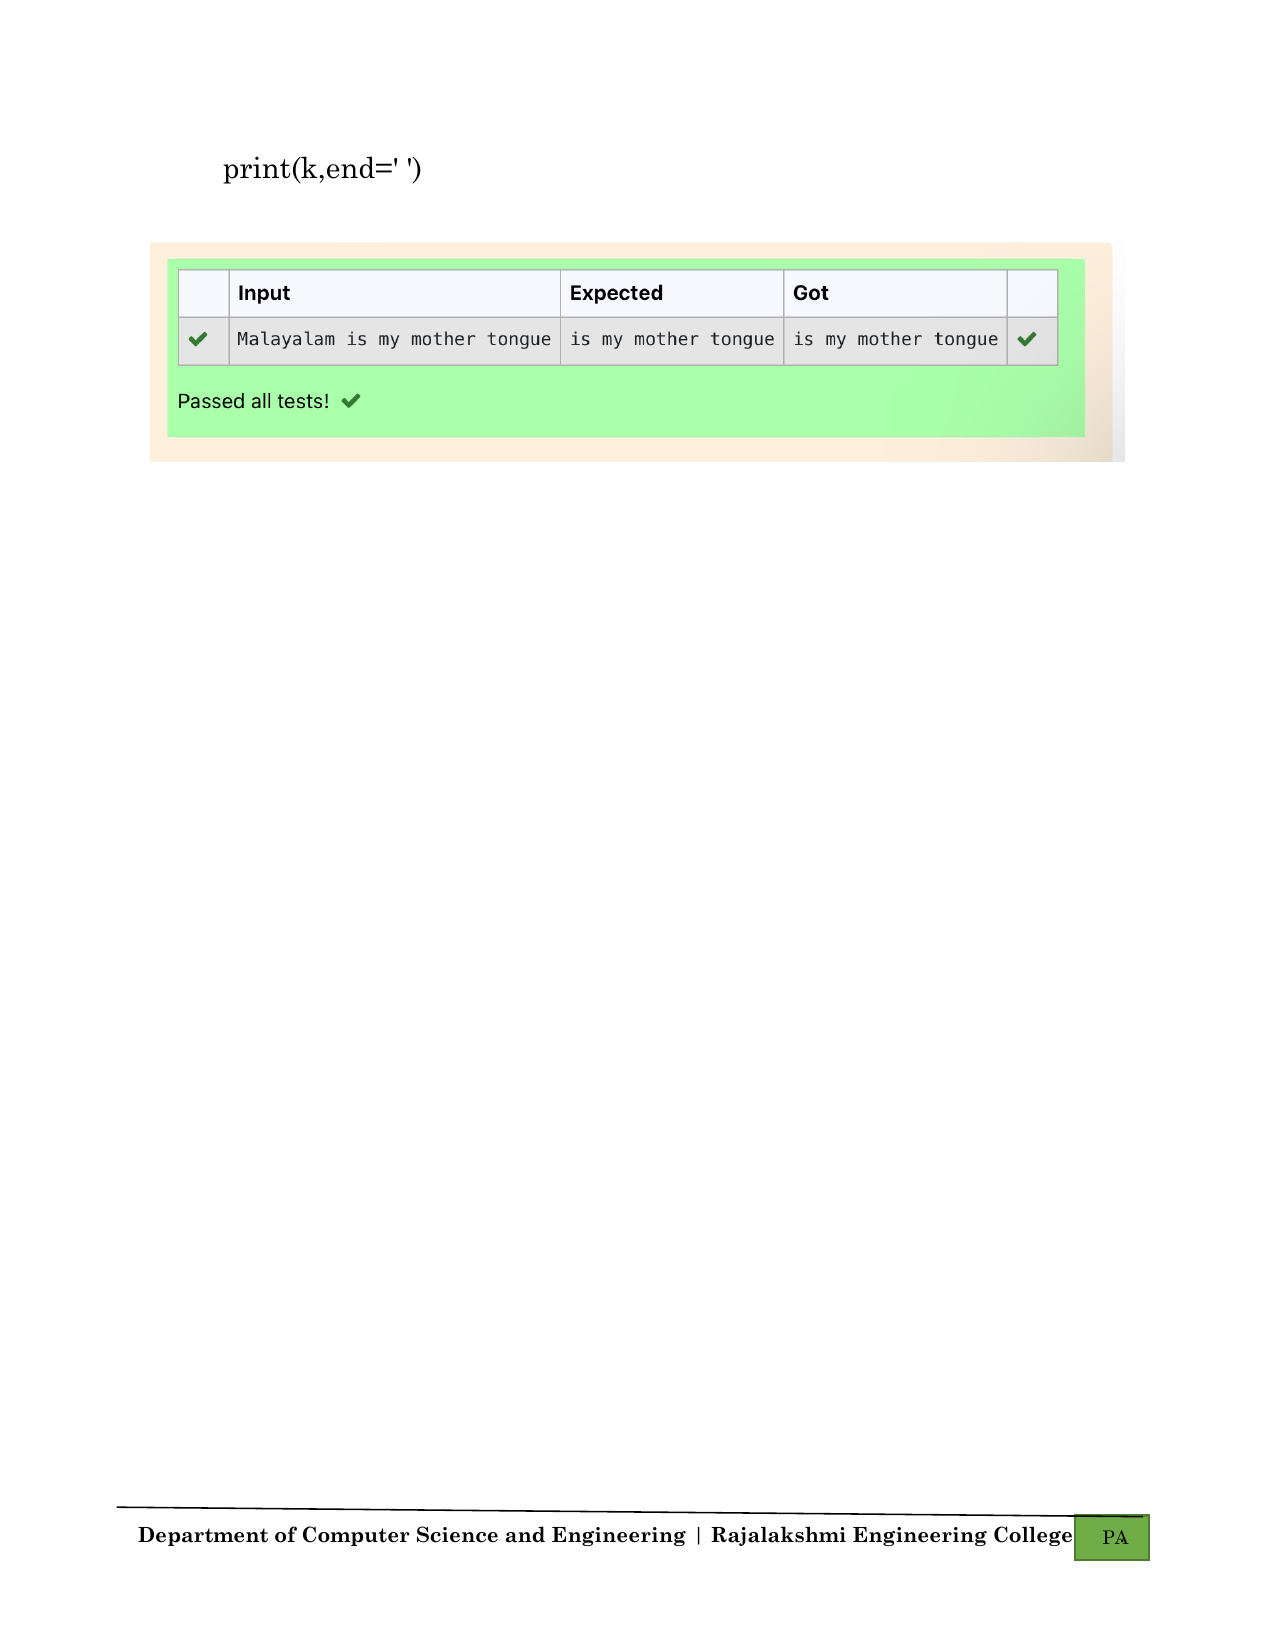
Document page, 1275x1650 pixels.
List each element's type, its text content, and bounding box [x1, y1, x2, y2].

picture [150, 240, 1125, 462]
text print(k,end=' ') [150, 150, 1125, 185]
